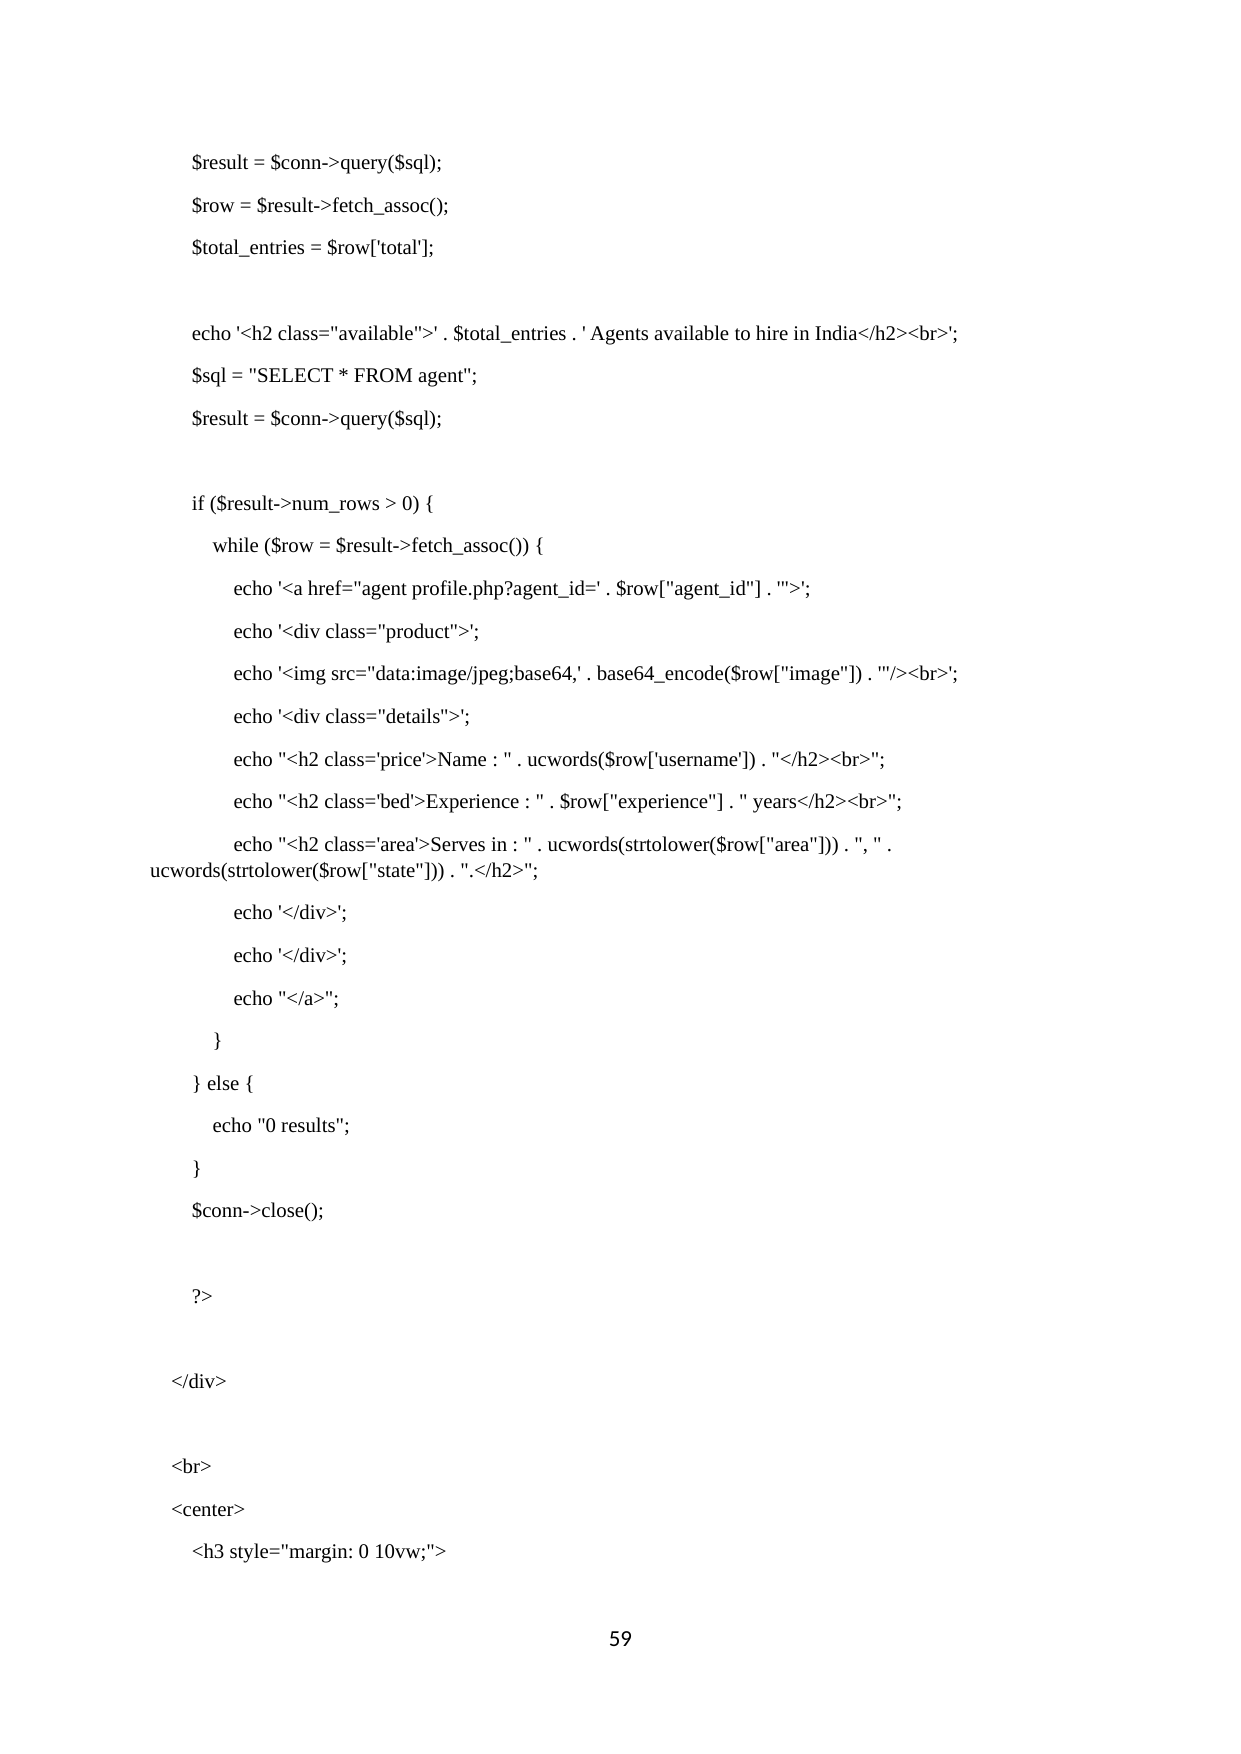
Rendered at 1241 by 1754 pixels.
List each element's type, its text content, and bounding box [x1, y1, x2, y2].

text } [150, 1156, 1090, 1180]
text echo '<img src="data:image/jpeg;base64,' . base64_encode($row["image"]) . '"/><br>'; [150, 661, 1090, 685]
text echo "<h2 class='price'>Name : " . ucwords($row['username']) . "</h2><br>"; [150, 746, 1090, 771]
text </div> [150, 1369, 1090, 1393]
text $sql = "SELECT * FROM agent"; [150, 363, 1090, 387]
text ?> [150, 1284, 1090, 1308]
text echo '<div class="details">'; [150, 704, 1090, 728]
text $conn->close(); [150, 1198, 1090, 1222]
text echo "</a>"; [150, 985, 1090, 1009]
text <br> [150, 1454, 1090, 1478]
text } else { [150, 1071, 1090, 1095]
text } [150, 1028, 1090, 1052]
text <h3 style="margin: 0 10vw;"> [150, 1539, 1090, 1563]
text $total_entries = $row['total']; [150, 235, 1090, 259]
text echo '</div>'; [150, 900, 1090, 924]
text echo "<h2 class='area'>Serves in : " . ucwords(strtolower($row["area"])) . ", " . ucwords(strtolower($row["state"])) . ".</h2>"; [150, 832, 1090, 882]
text $row = $result->fetch_assoc(); [150, 193, 1090, 217]
text while ($row = $result->fetch_assoc()) { [150, 533, 1090, 557]
text $result = $conn->query($sql); [150, 150, 1090, 174]
text echo '<h2 class="available">' . $total_entries . ' Agents available to hire in India</h2><br>'; [150, 320, 1090, 344]
text $result = $conn->query($sql); [150, 406, 1090, 430]
text echo "<h2 class='bed'>Experience : " . $row["experience"] . " years</h2><br>"; [150, 789, 1090, 813]
text echo '<div class="product">'; [150, 619, 1090, 643]
text echo "0 results"; [150, 1113, 1090, 1137]
text echo '<a href="agent profile.php?agent_id=' . $row["agent_id"] . '">'; [150, 576, 1090, 600]
text echo '</div>'; [150, 943, 1090, 967]
text if ($result->num_rows > 0) { [150, 491, 1090, 515]
text <center> [150, 1497, 1090, 1521]
